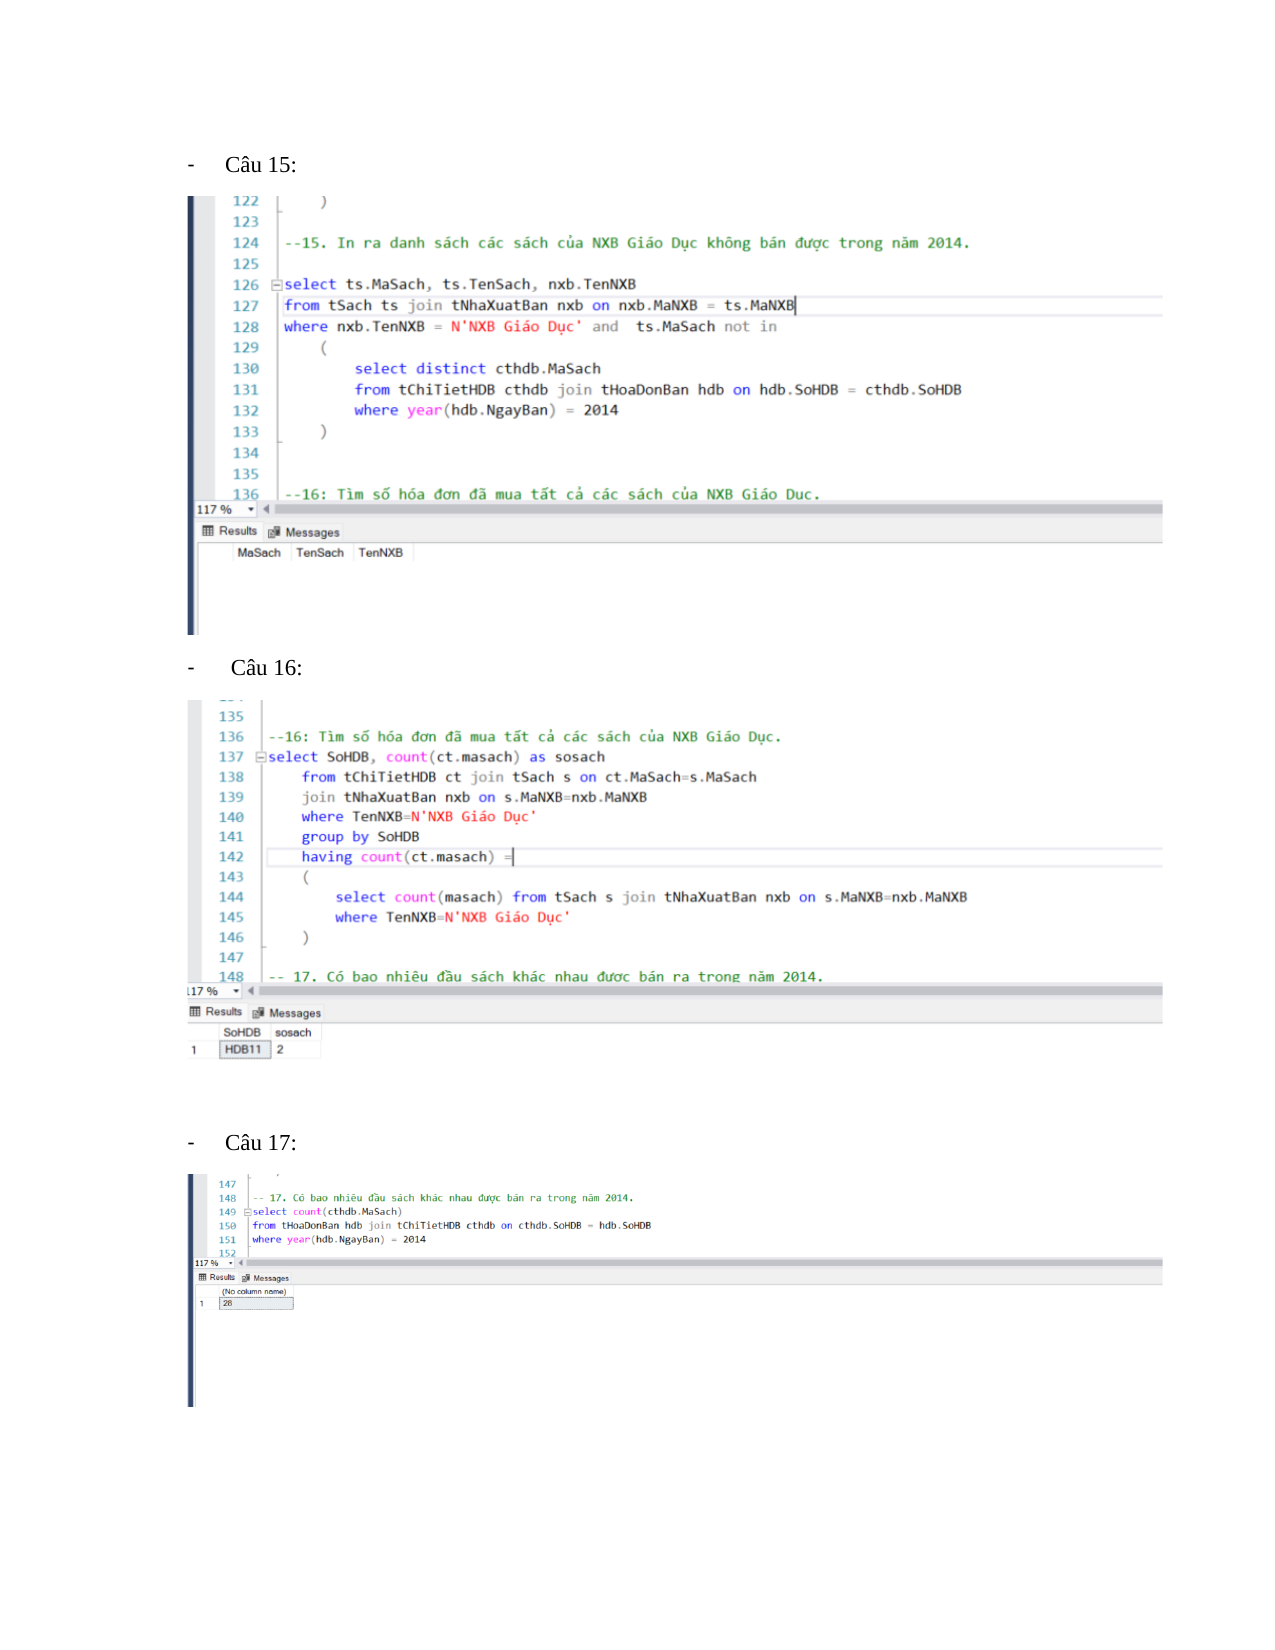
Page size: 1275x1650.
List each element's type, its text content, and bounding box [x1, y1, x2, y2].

list Câu 16: [187, 653, 1125, 681]
list Câu 17: [187, 1128, 1125, 1156]
list Câu 15: [187, 150, 1125, 178]
picture [187, 700, 1163, 1109]
picture [187, 196, 1163, 635]
picture [187, 1174, 1163, 1407]
